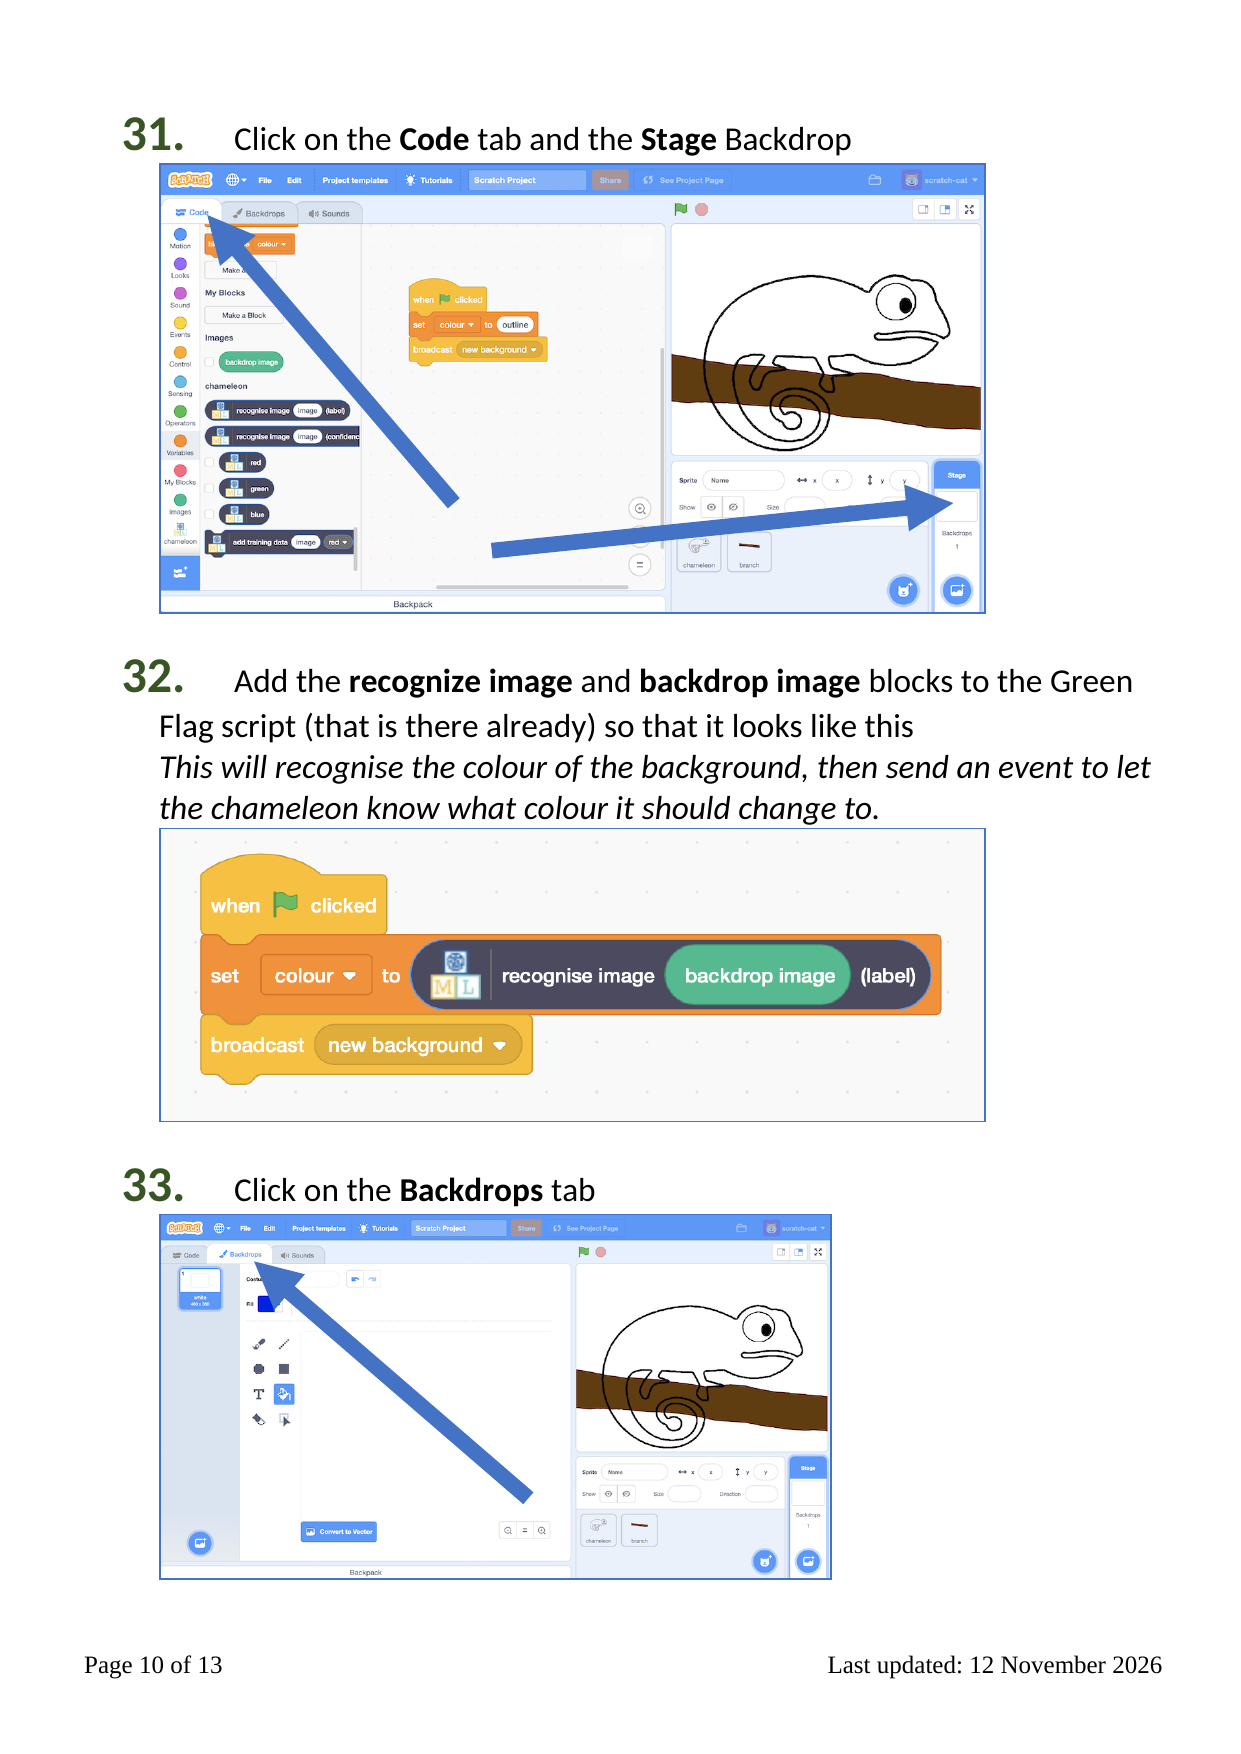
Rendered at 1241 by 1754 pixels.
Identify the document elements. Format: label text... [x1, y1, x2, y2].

picture [161, 165, 984, 612]
picture [161, 1215, 830, 1578]
picture [161, 829, 984, 1121]
